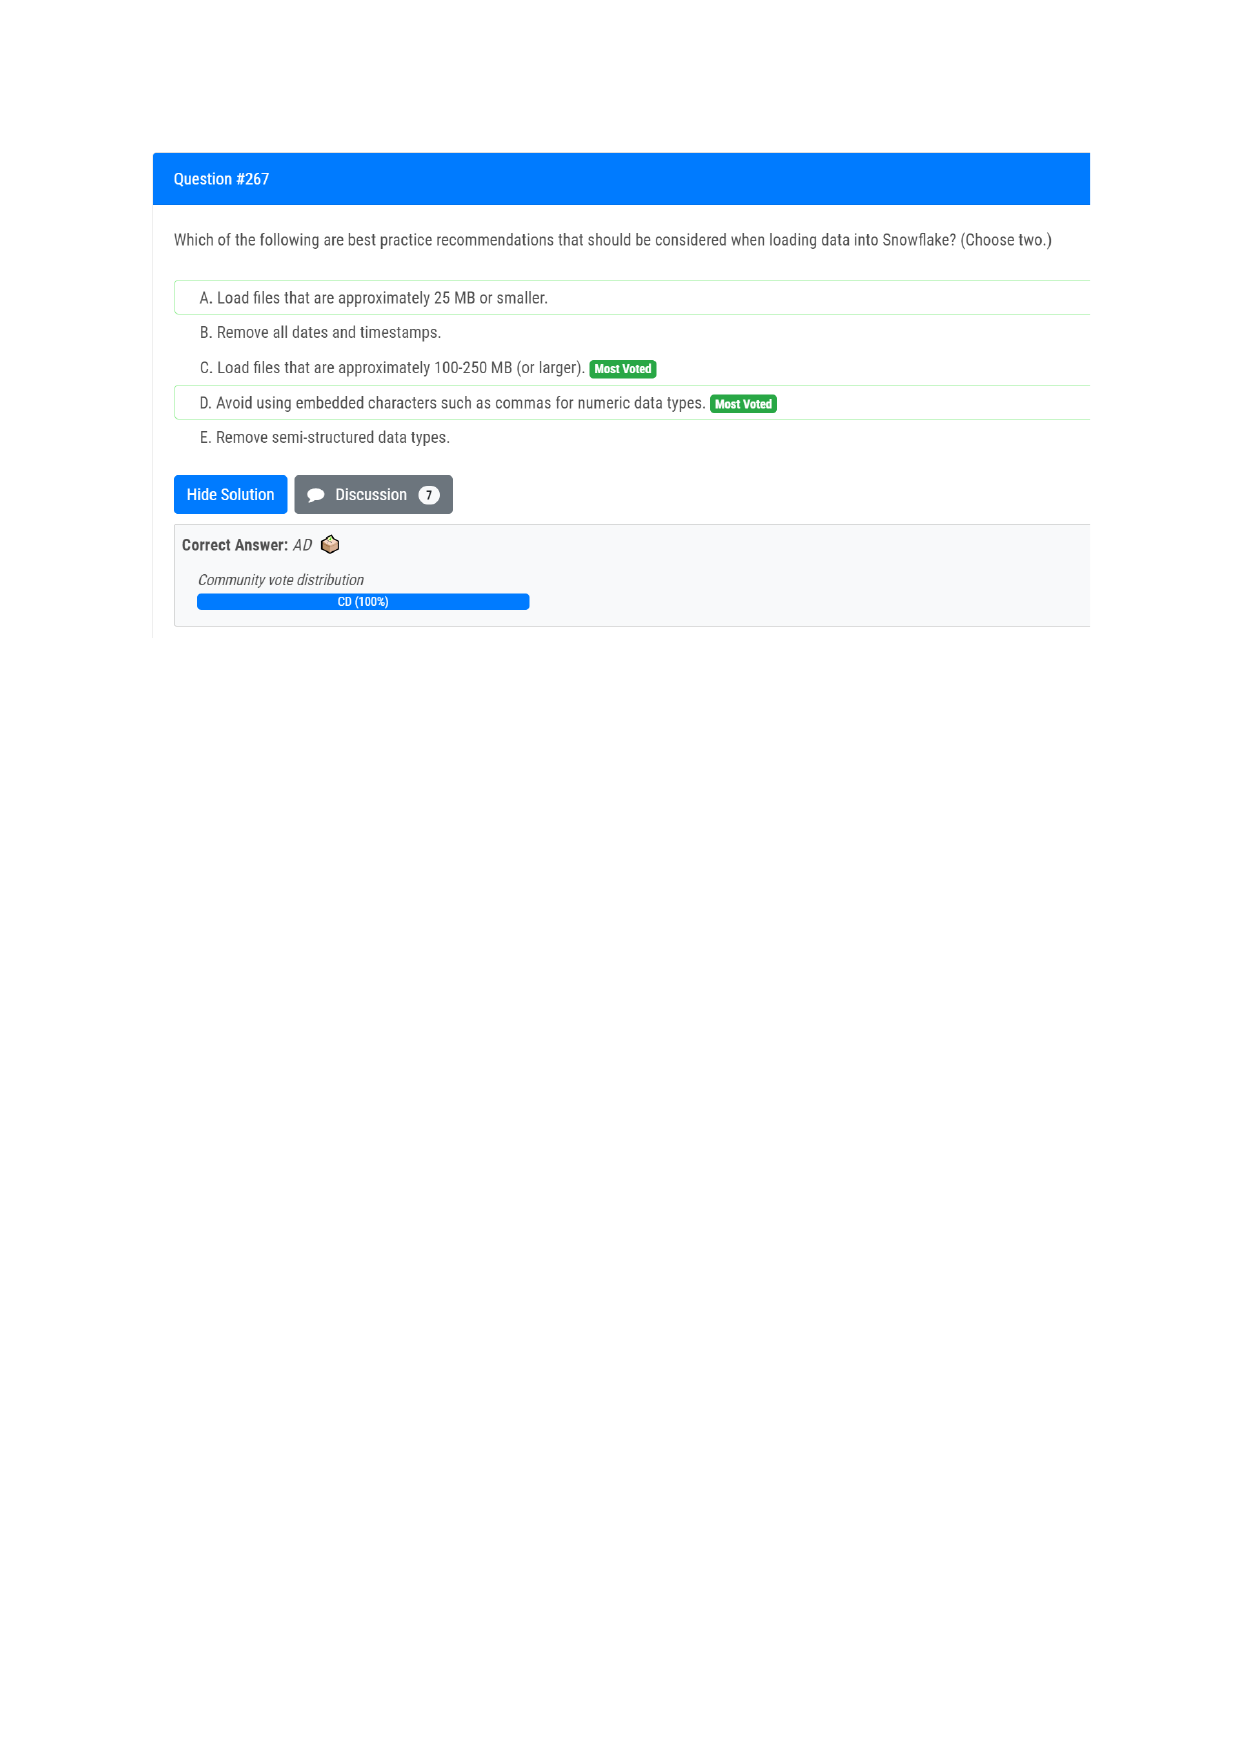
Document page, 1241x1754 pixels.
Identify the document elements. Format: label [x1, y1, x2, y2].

picture [150, 150, 1091, 638]
